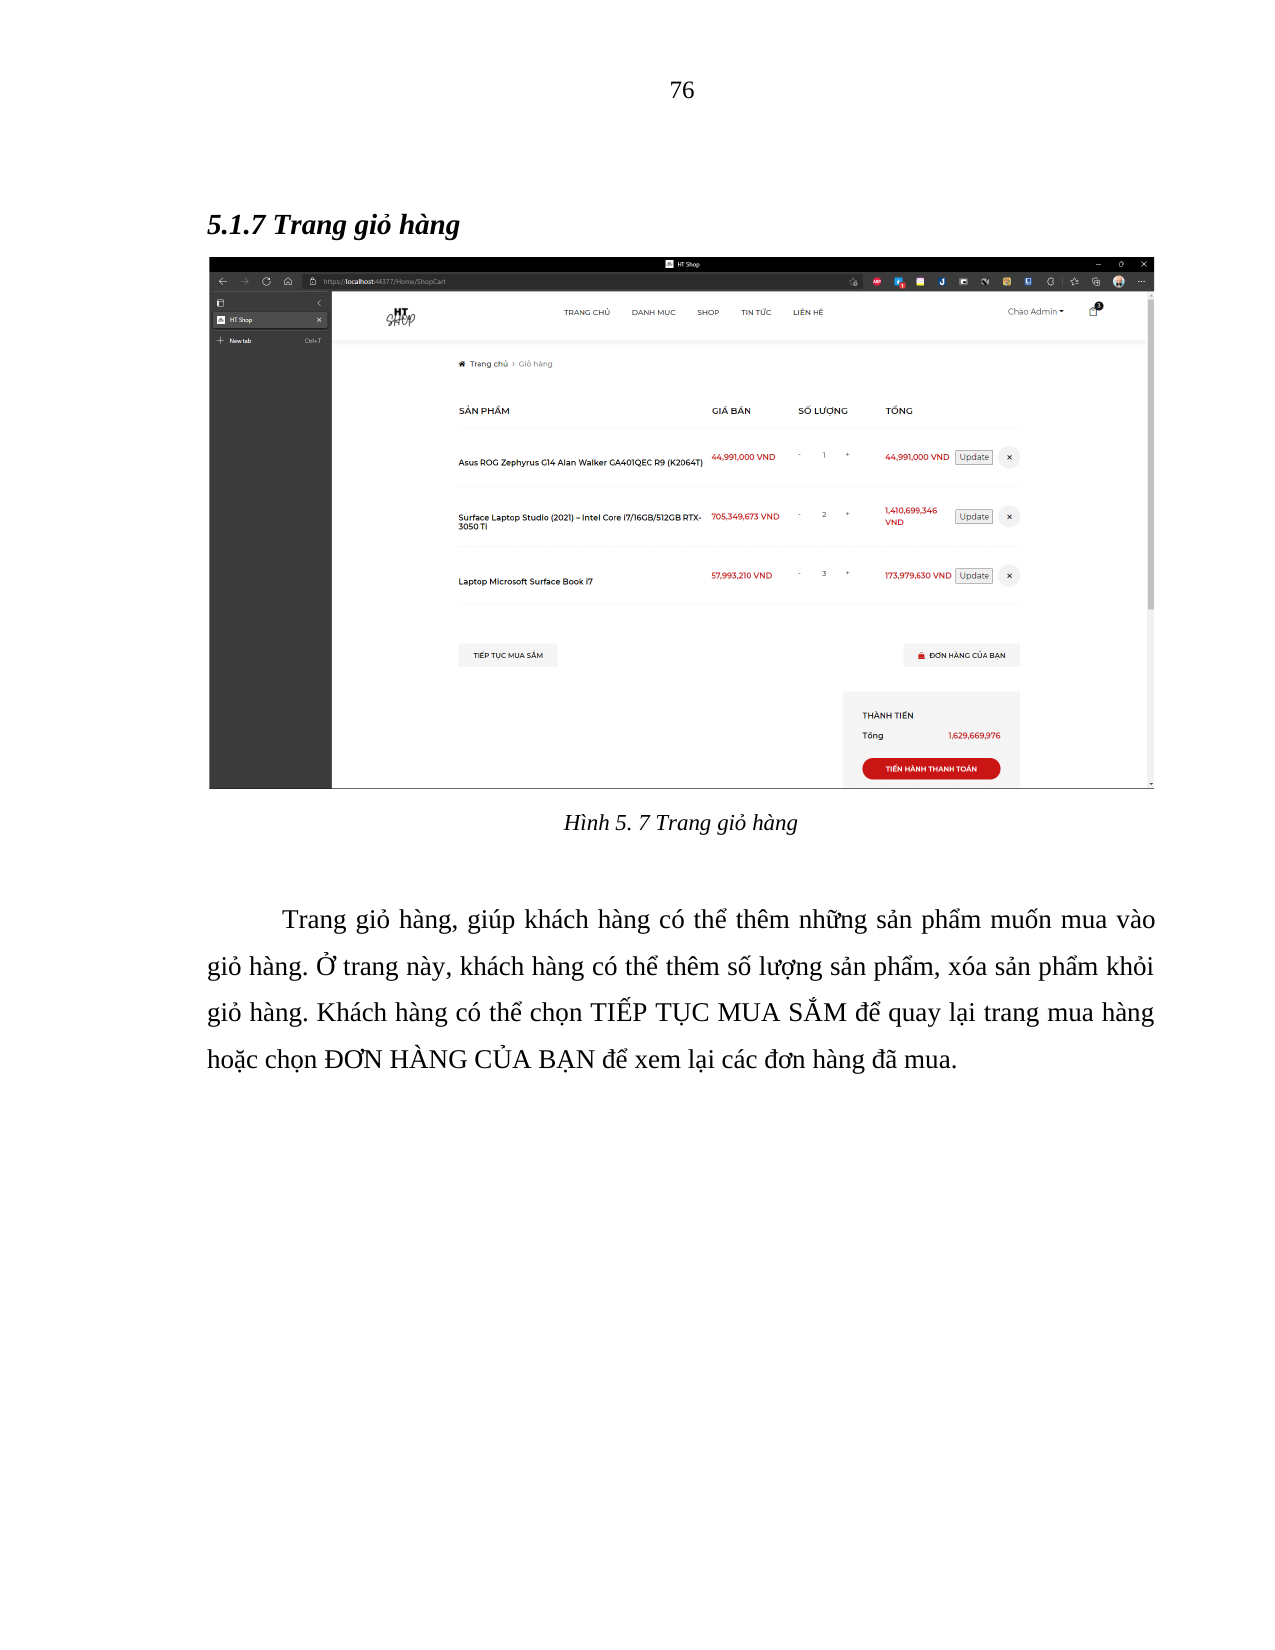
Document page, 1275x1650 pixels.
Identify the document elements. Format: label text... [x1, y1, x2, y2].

picture [209, 257, 1155, 789]
text Hình 5. 7 Trang giỏ hàng [207, 809, 1157, 836]
list Trang giỏ hàng [207, 207, 1157, 240]
text Trang giỏ hàng, giúp khách hàng có thể thêm những sản phẩm muốn mua vào giỏ hàng. Ở trang này, khách hàng có thể thêm số lượng sản phẩm, xóa sản phẩm khỏi giỏ hàng. Khách hàng có thể chọn TIẾP TỤC MUA SẮM để quay lại trang mua hàng hoặc chọn ĐƠN HÀNG CỦA BẠN để xem lại các đơn hàng đã mua. [207, 903, 1157, 1074]
